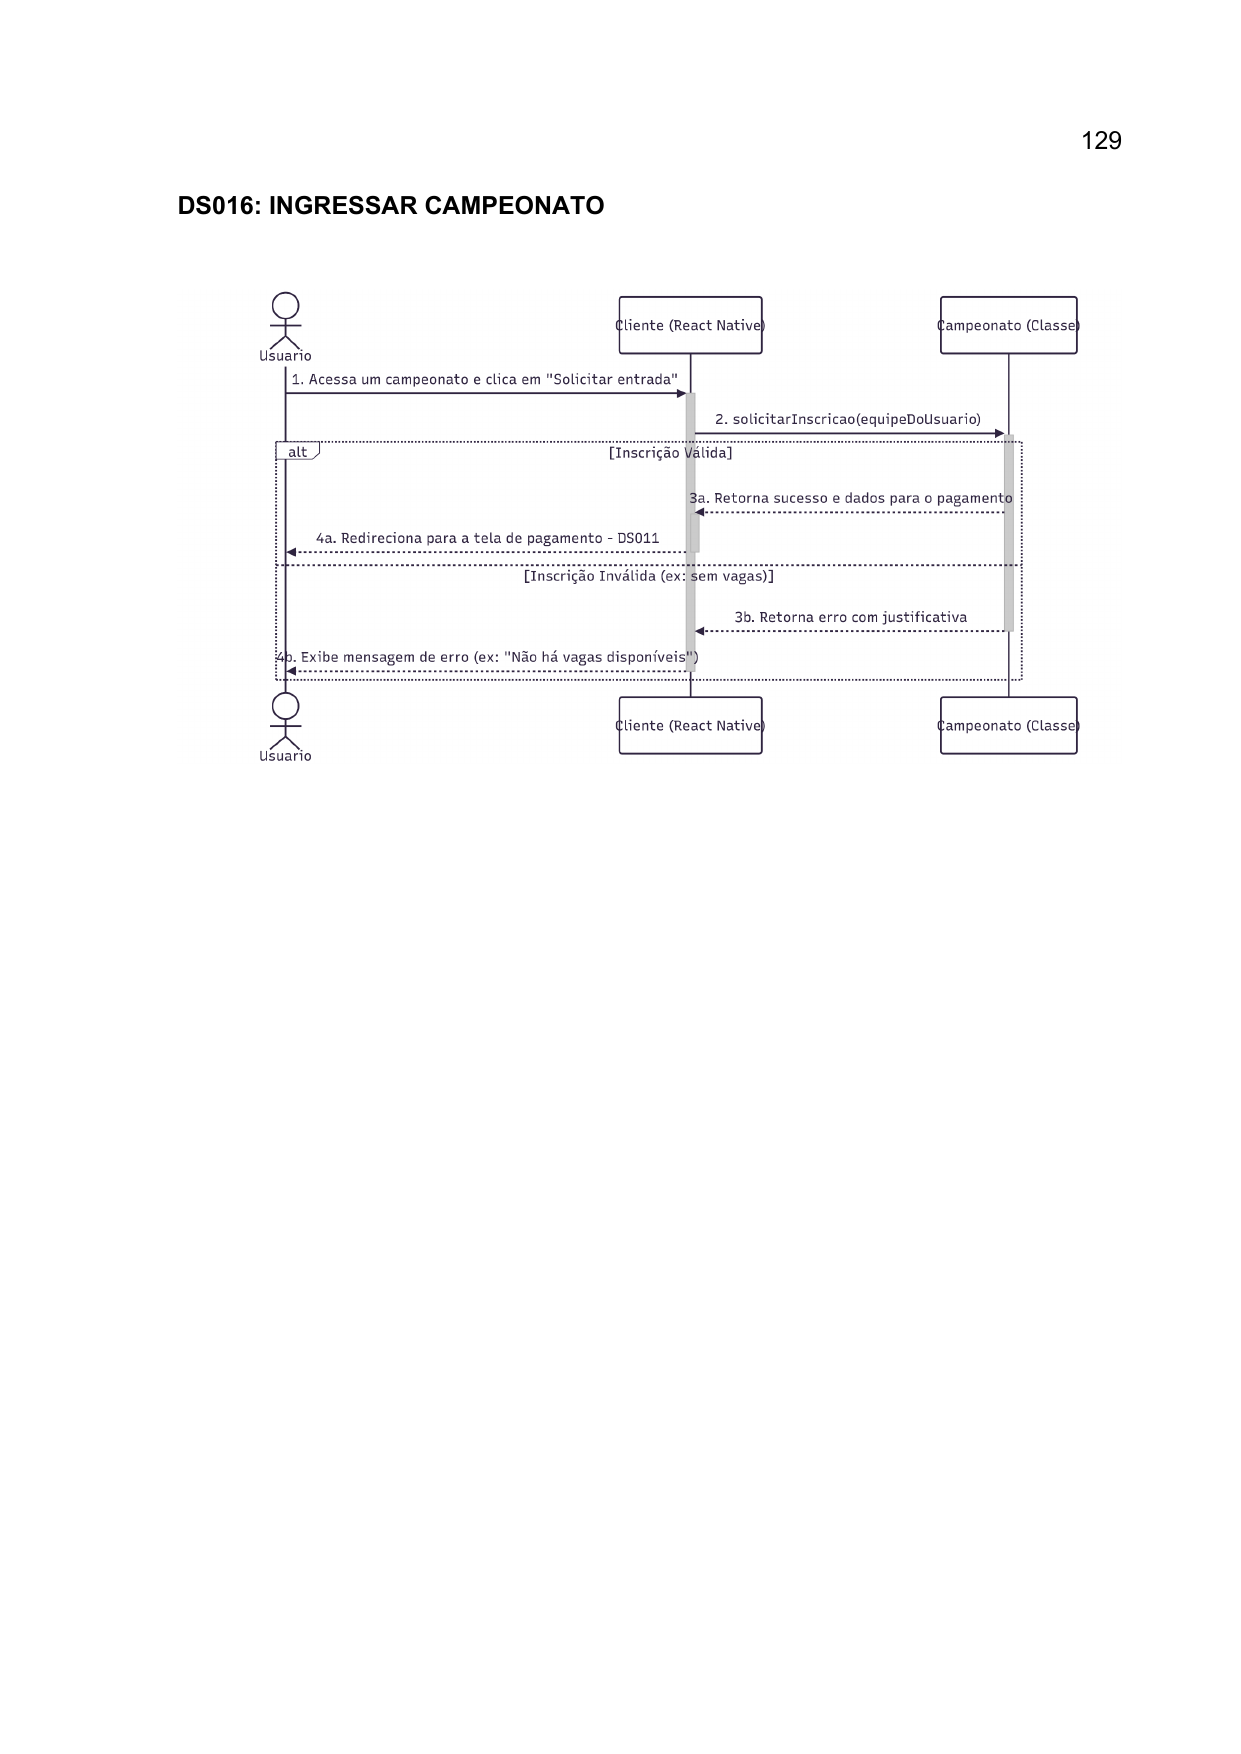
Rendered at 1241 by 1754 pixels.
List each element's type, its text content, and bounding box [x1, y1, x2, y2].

picture [177, 289, 1122, 764]
text DS016: INGRESSAR CAMPEONATO [177, 191, 1122, 220]
